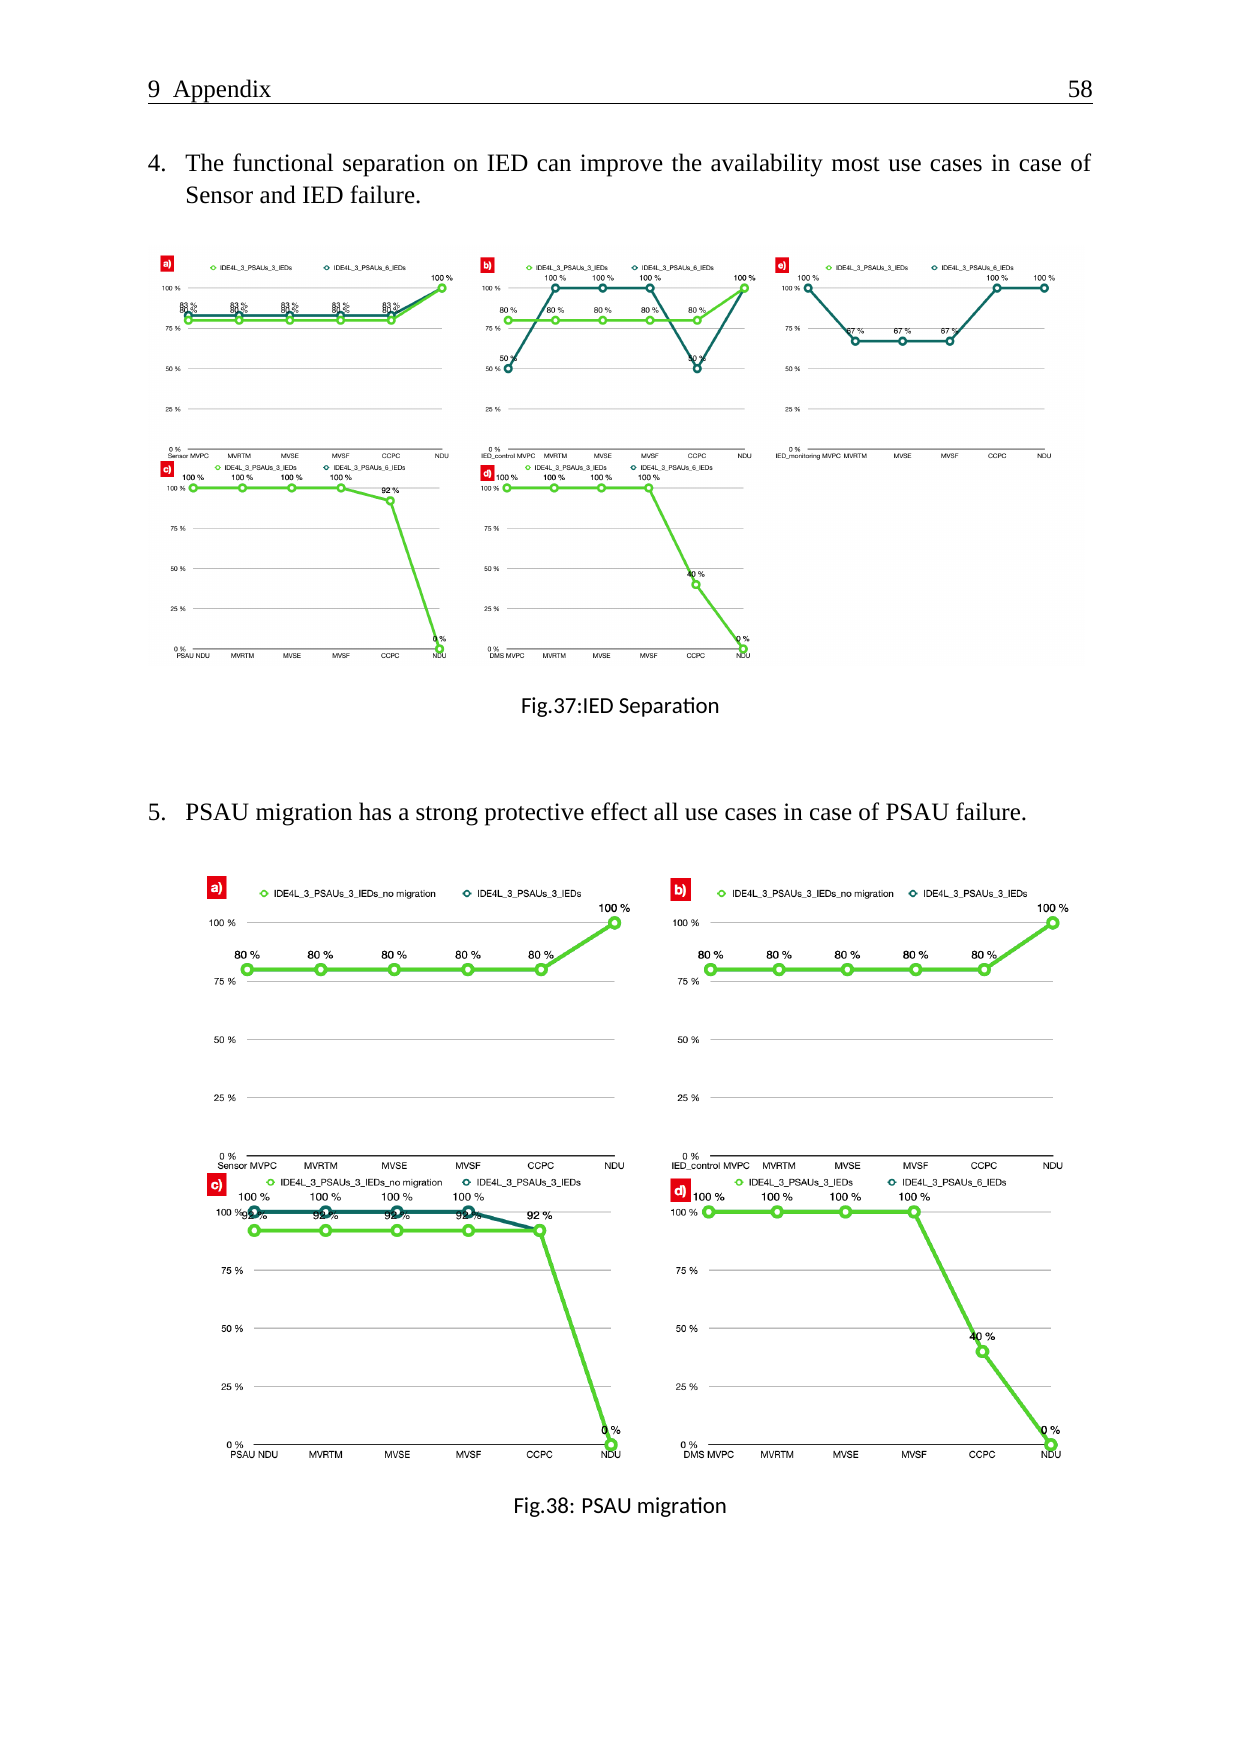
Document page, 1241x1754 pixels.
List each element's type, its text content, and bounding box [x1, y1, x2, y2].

picture [147, 245, 1086, 666]
list The functional separation on IED can improve the availability most use cases in case of Sensor and IED failure. [148, 148, 1093, 209]
text Fig.37:IED Separation [148, 691, 1093, 719]
list PSAU migration has a strong protective effect all use cases in case of PSAU failure. [148, 797, 1093, 826]
text Fig.38: PSAU migration [148, 1492, 1093, 1520]
picture [197, 863, 1076, 1467]
